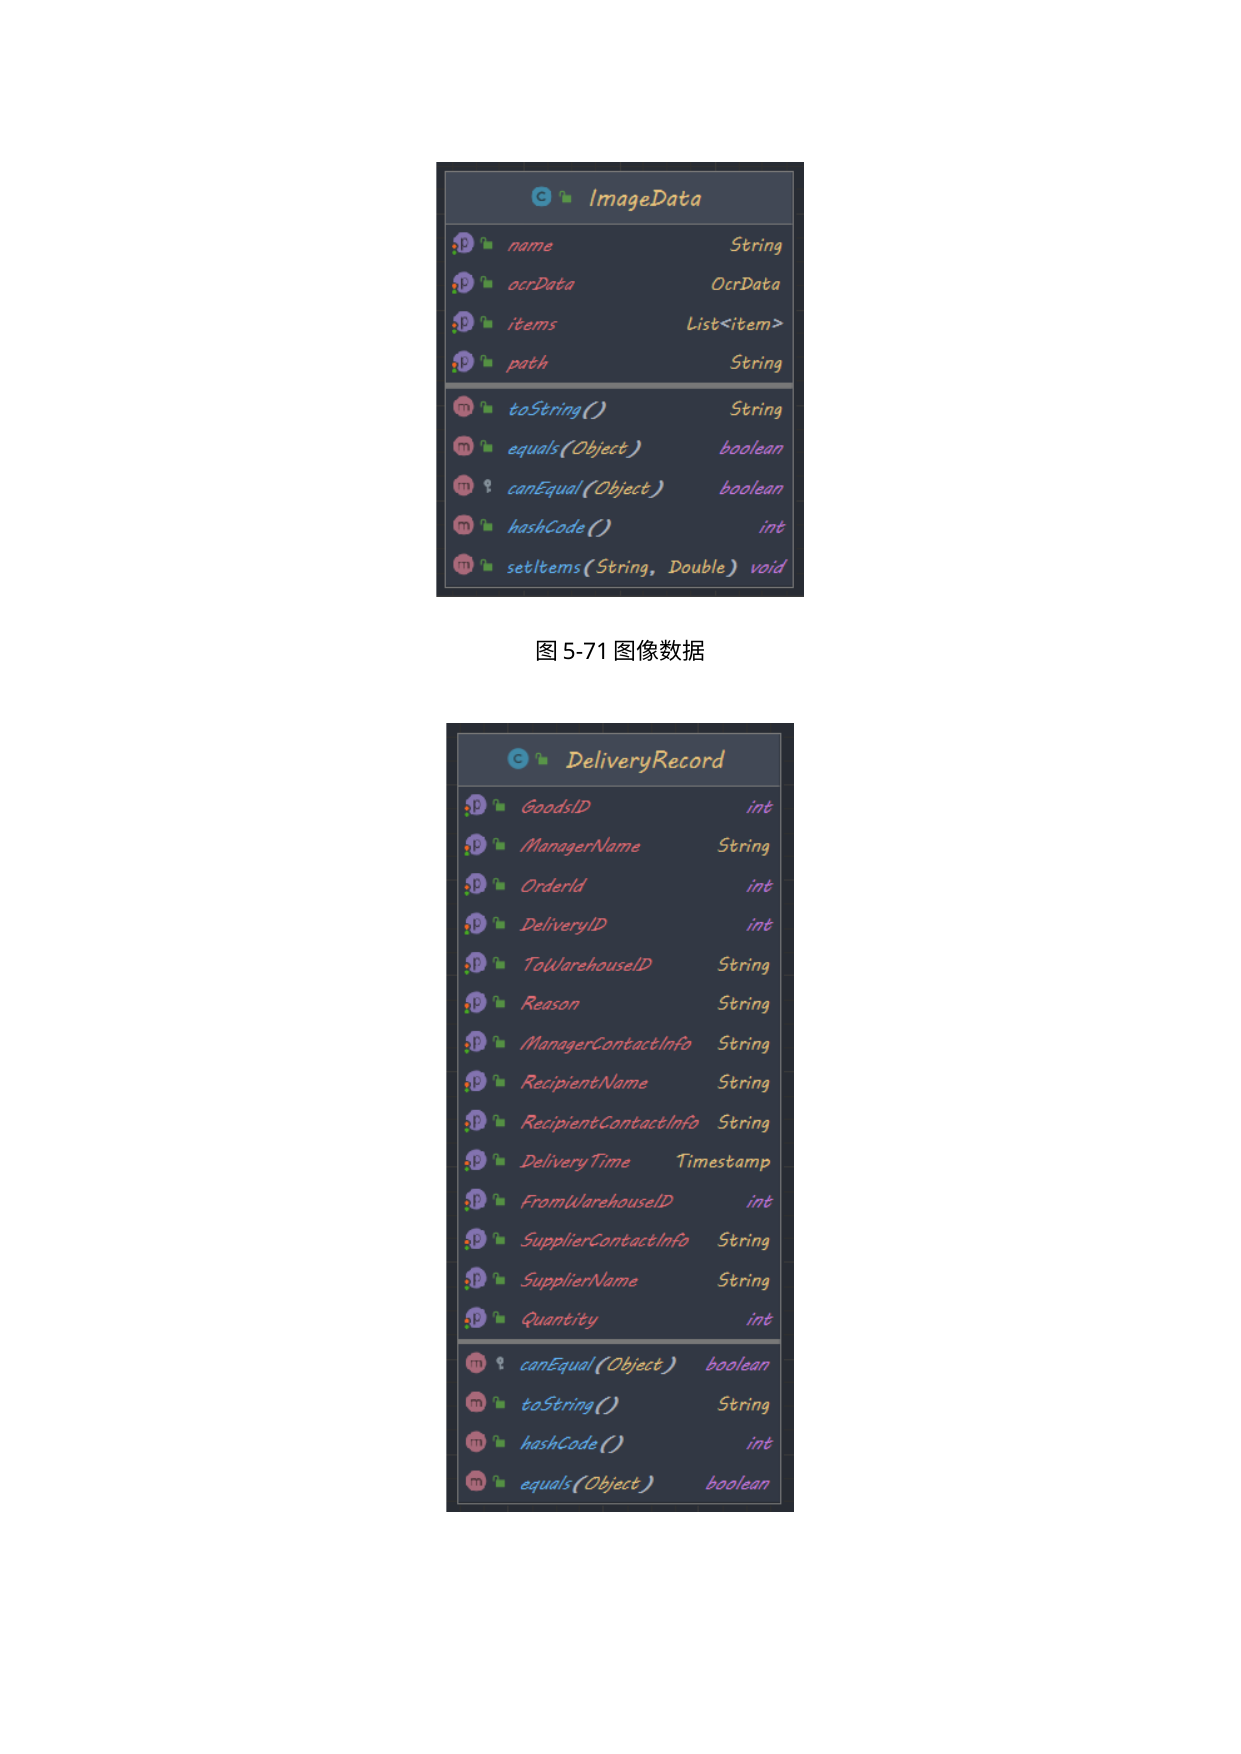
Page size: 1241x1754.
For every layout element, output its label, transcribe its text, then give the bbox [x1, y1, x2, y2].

picture [436, 162, 804, 597]
list 图5-71图像数据 [187, 617, 1053, 682]
picture [446, 723, 794, 1512]
